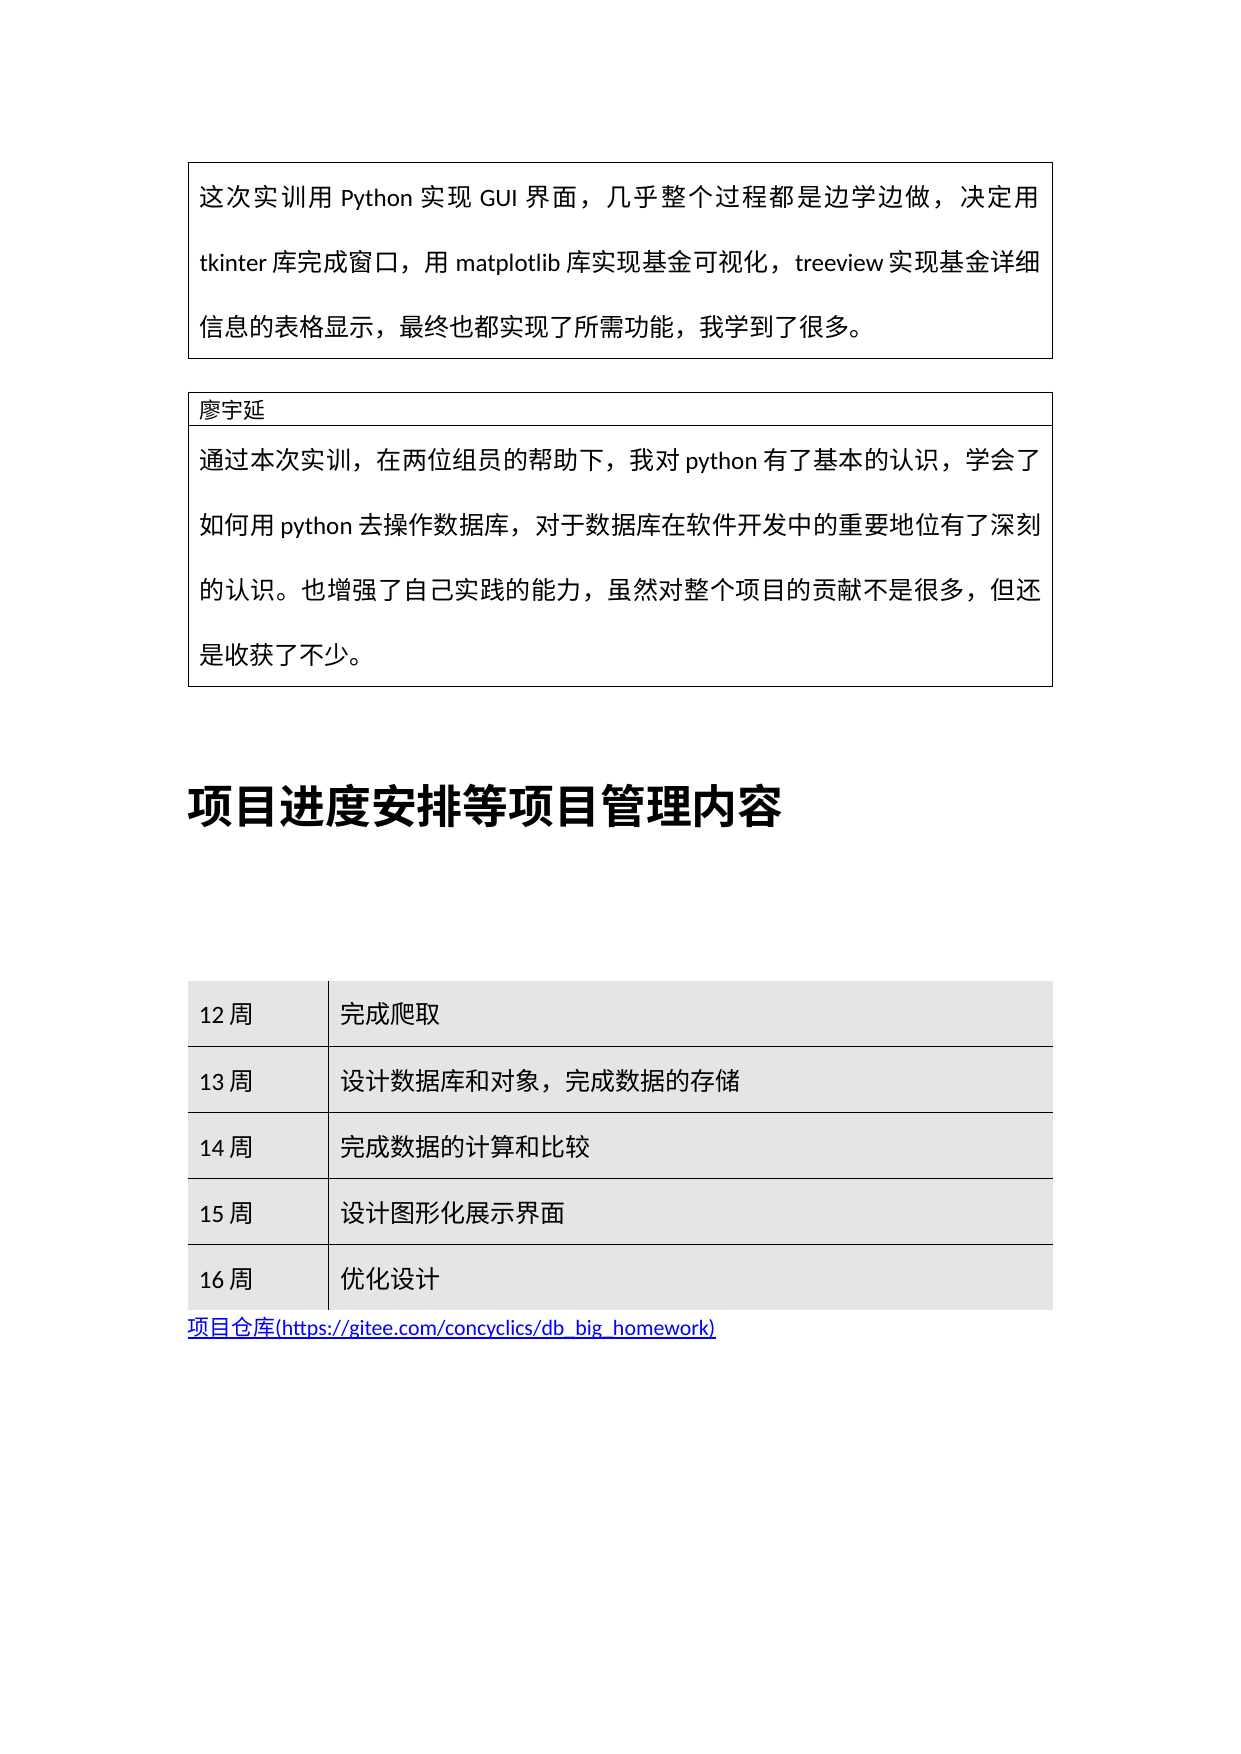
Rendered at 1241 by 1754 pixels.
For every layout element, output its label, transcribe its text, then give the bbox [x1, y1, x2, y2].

table_cell 完成数据的计算和比较 [329, 1113, 1053, 1178]
table_cell 优化设计 [329, 1245, 1053, 1310]
table_cell 16周 [188, 1245, 328, 1310]
table_cell 14周 [188, 1113, 328, 1178]
table_cell 设计数据库和对象，完成数据的存储 [329, 1047, 1053, 1112]
table_cell 13周 [188, 1047, 328, 1112]
table_header 廖宇延 [189, 393, 1052, 425]
subtitle 项目进度安排等项目管理内容 [187, 755, 1053, 853]
table_cell 通过本次实训，在两位组员的帮助下，我对python有了基本的认识，学会了如何用python去操作数据库，对于数据库在软件开发中的重要地位有了深刻的认识。也增强了自己实践的能力，虽然对整个项目的贡献不是很多，但还是收获了不少。 [189, 426, 1052, 686]
table_header 12周 [188, 981, 328, 1046]
table_cell 这次实训用Python实现GUI界面，几乎整个过程都是边学边做，决定用tkinter库完成窗口，用matplotlib库实现基金可视化，treeview实现基金详细信息的表格显示，最终也都实现了所需功能，我学到了很多。 [189, 163, 1052, 358]
table_cell 15周 [188, 1179, 328, 1244]
table_header 完成爬取 [329, 981, 1053, 1046]
table_cell 设计图形化展示界面 [329, 1179, 1053, 1244]
text 项目仓库(https://gitee.com/concyclics/db_big_homework) [187, 1310, 1053, 1342]
